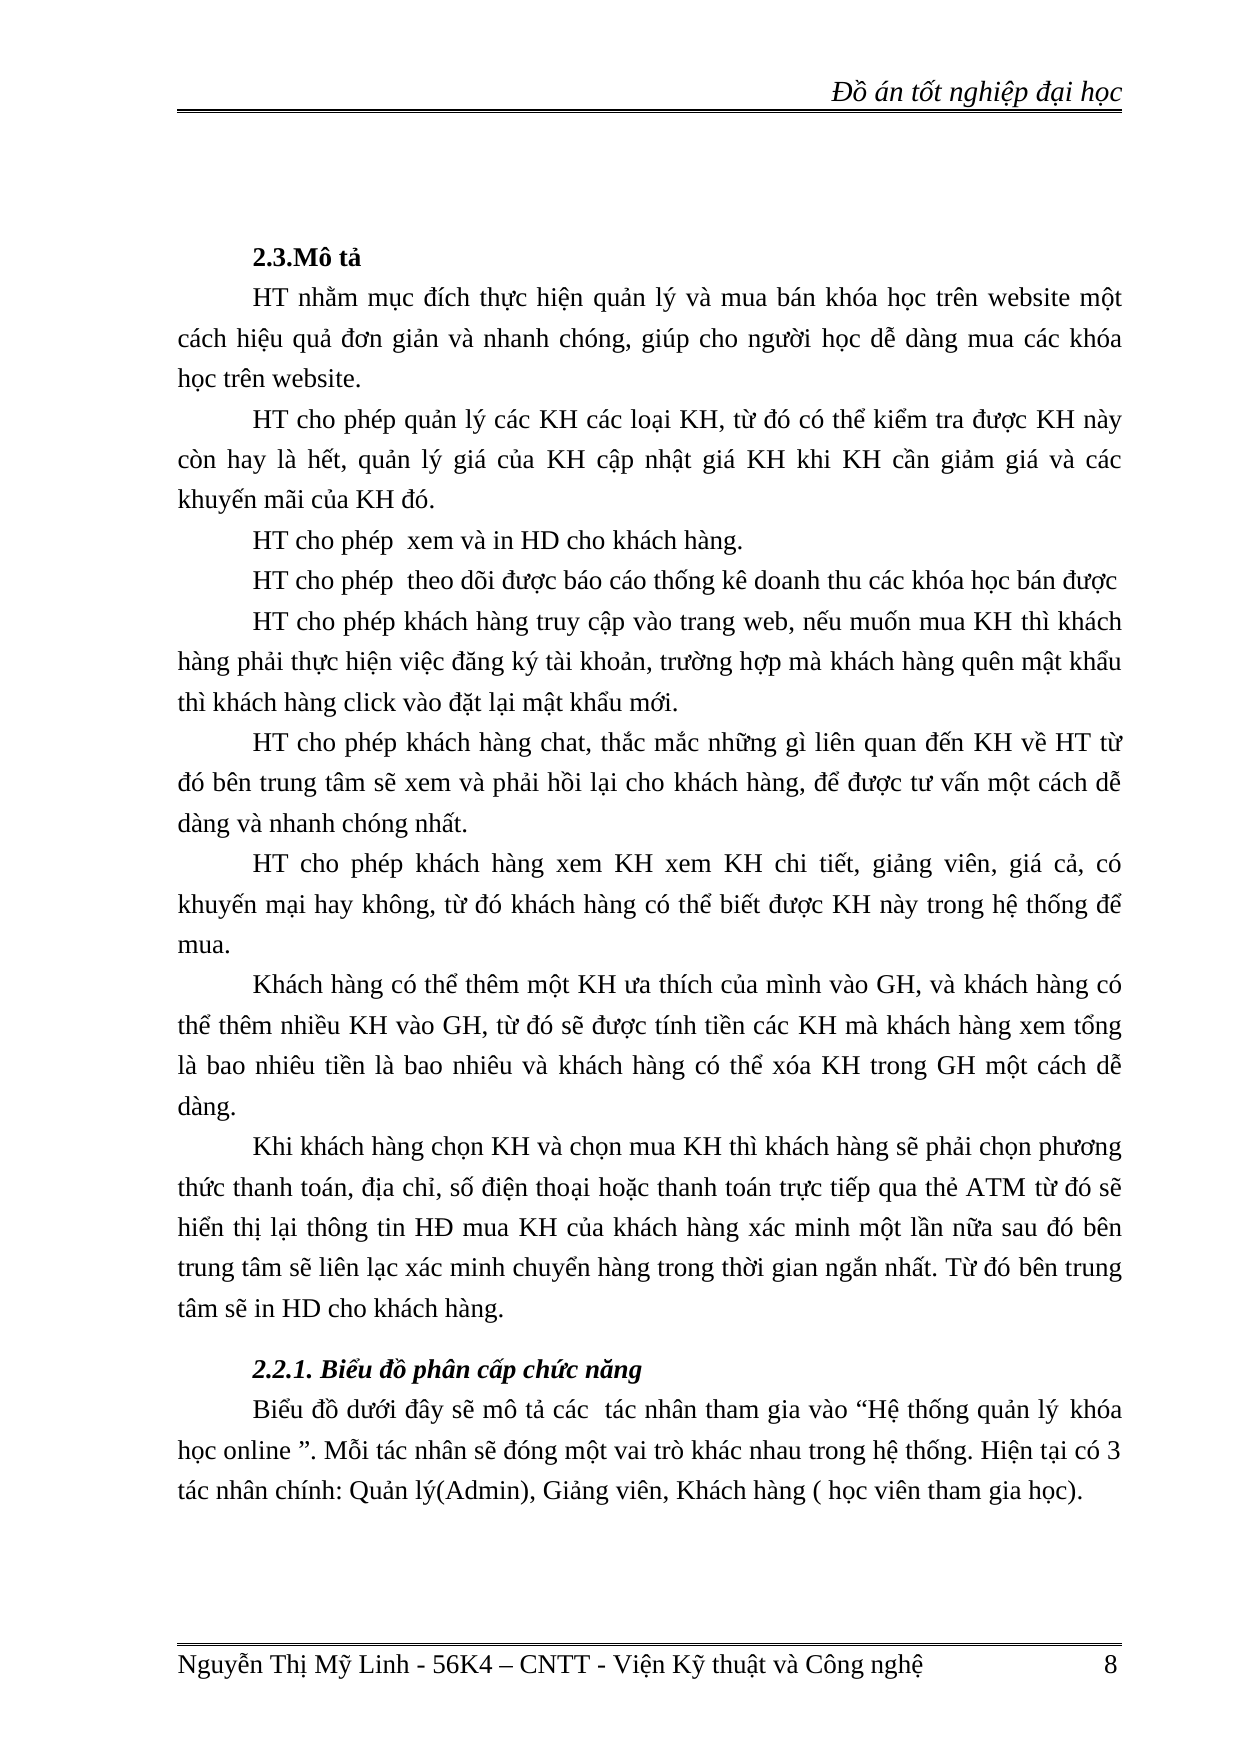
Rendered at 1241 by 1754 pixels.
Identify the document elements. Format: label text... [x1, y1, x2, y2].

subtitle 2.2.1. Biểu đồ phân cấp chức năng [177, 1353, 1122, 1384]
text HT cho phép quản lý các KH các loại KH, từ đó có thể kiểm tra được KH này còn hay là hết, quản lý giá của KH cập nhật giá KH khi KH cần giảm giá và các khuyến mãi của KH đó. [177, 403, 1122, 515]
text HT cho phép khách hàng xem KH xem KH chi tiết, giảng viên, giá cả, có khuyến mại hay không, từ đó khách hàng có thể biết được KH này trong hệ thống để mua. [177, 847, 1122, 959]
text Khi khách hàng chọn KH và chọn mua KH thì khách hàng sẽ phải chọn phương thức thanh toán, địa chỉ, số điện thoại hoặc thanh toán trực tiếp qua thẻ ATM từ đó sẽ hiển thị lại thông tin HĐ mua KH của khách hàng xác minh một lần nữa sau đó bên trung tâm sẽ liên lạc xác minh chuyển hàng trong thời gian ngắn nhất. Từ đó bên trung tâm sẽ in HD cho khách hàng. [177, 1130, 1122, 1323]
text Khách hàng có thể thêm một KH ưa thích của mình vào GH, và khách hàng có thể thêm nhiều KH vào GH, từ đó sẽ được tính tiền các KH mà khách hàng xem tổng là bao nhiêu tiền là bao nhiêu và khách hàng có thể xóa KH trong GH một cách dễ dàng. [177, 968, 1122, 1121]
text HT cho phép theo dõi được báo cáo thống kê doanh thu các khóa học bán được [177, 564, 1122, 596]
text HT cho phép xem và in HD cho khách hàng. [177, 524, 1122, 555]
text HT nhằm mục đích thực hiện quản lý và mua bán khóa học trên website một cách hiệu quả đơn giản và nhanh chóng, giúp cho người học dễ dàng mua các khóa học trên website. [177, 281, 1122, 393]
text HT cho phép khách hàng chat, thắc mắc những gì liên quan đến KH về HT từ đó bên trung tâm sẽ xem và phải hồi lại cho khách hàng, để được tư vấn một cách dễ dàng và nhanh chóng nhất. [177, 726, 1122, 838]
text 2.3.Mô tả [177, 241, 1122, 272]
text HT cho phép khách hàng truy cập vào trang web, nếu muốn mua KH thì khách hàng phải thực hiện việc đăng ký tài khoản, trường hợp mà khách hàng quên mật khẩu thì khách hàng click vào đặt lại mật khẩu mới. [177, 605, 1122, 717]
text Biểu đồ dưới đây sẽ mô tả các tác nhân tham gia vào “Hệ thống quản lý khóa học online ”. Mỗi tác nhân sẽ đóng một vai trò khác nhau trong hệ thống. Hiện tại có 3 tác nhân chính: Quản lý(Admin), Giảng viên, Khách hàng ( học viên tham gia học). [177, 1393, 1122, 1506]
